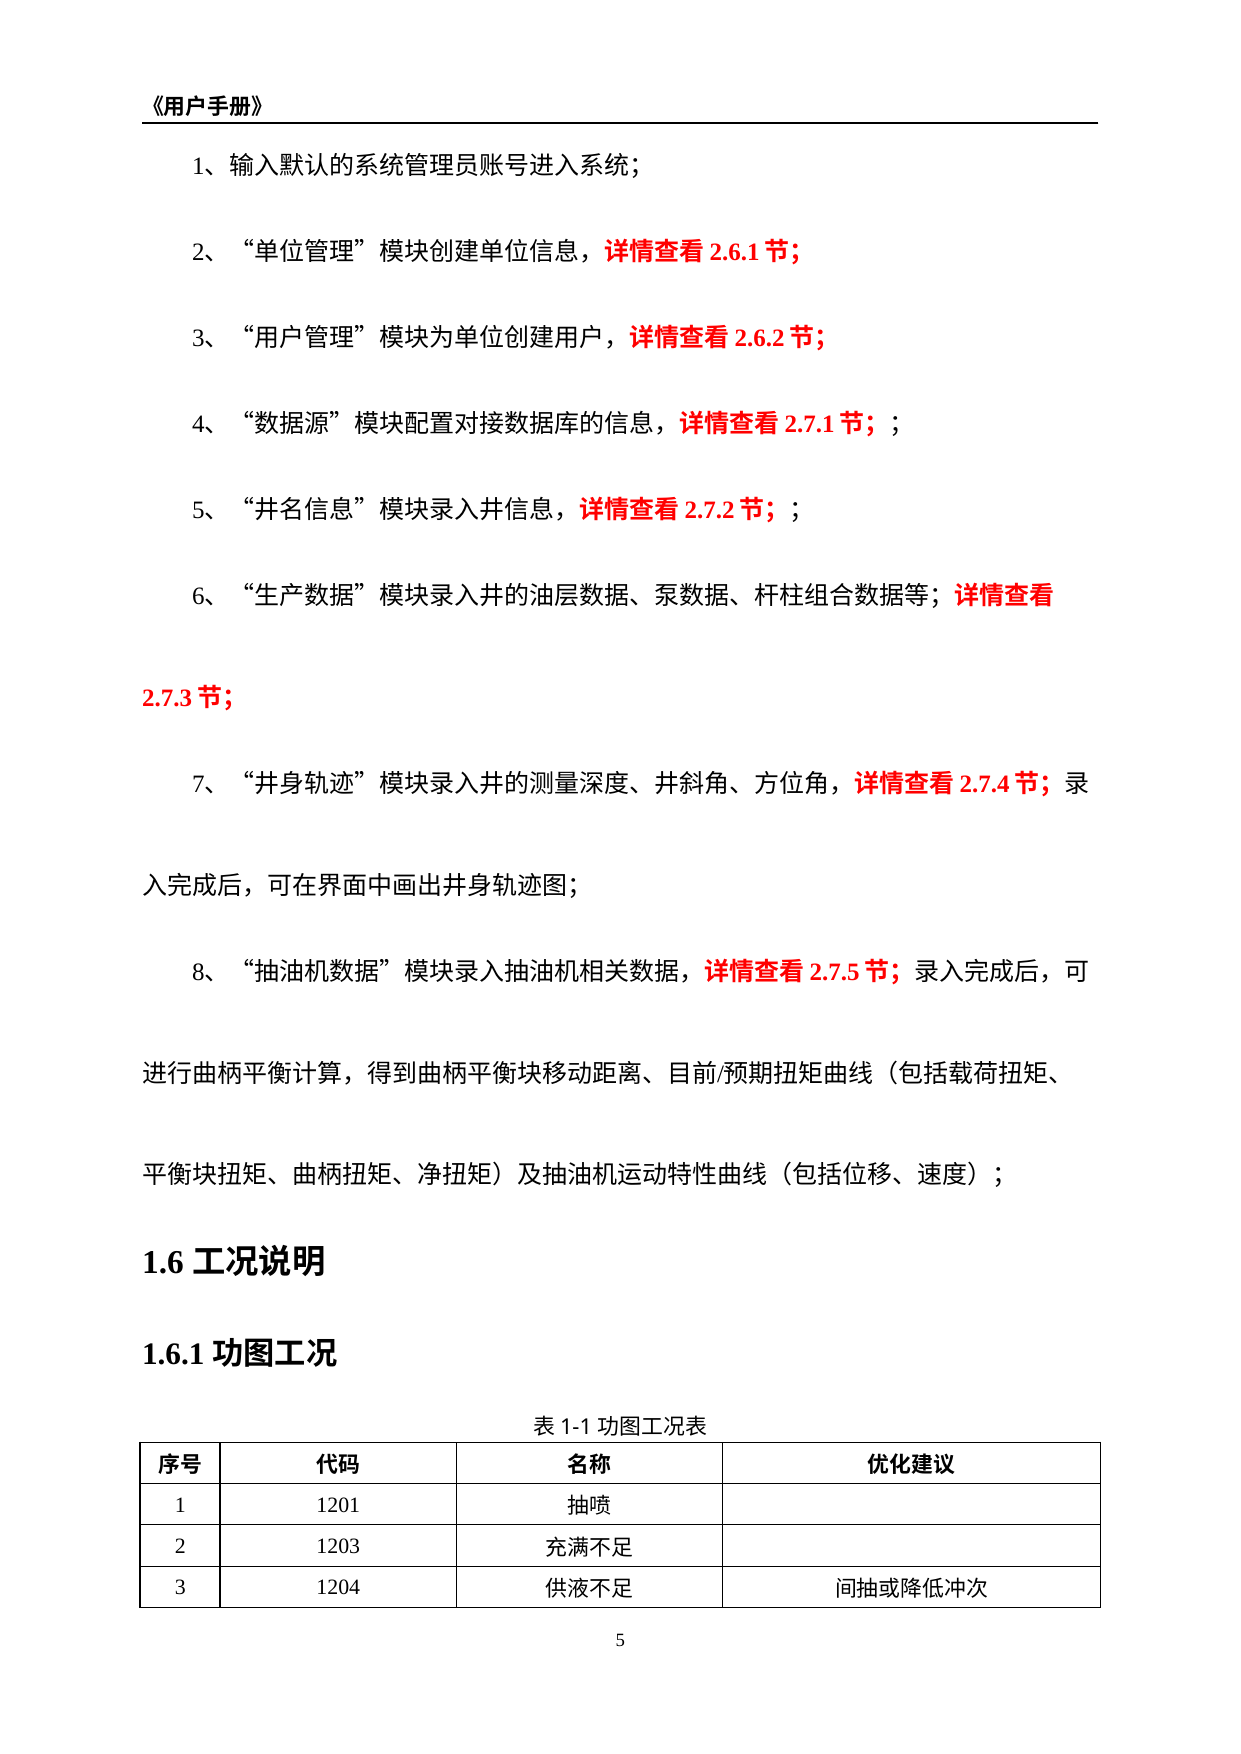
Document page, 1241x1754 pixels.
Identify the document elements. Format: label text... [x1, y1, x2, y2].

text 表1-1 功图工况表 [142, 1408, 1098, 1442]
subtitle 1.6.1 功图工况 [142, 1317, 1098, 1385]
table_cell 充满不足 [457, 1525, 722, 1566]
text 3、“用户管理”模块为单位创建用户，详情查看2.6.2节； [142, 301, 1098, 369]
text 1、输入默认的系统管理员账号进入系统； [142, 129, 1098, 197]
text 2、“单位管理”模块创建单位信息，详情查看2.6.1节； [142, 215, 1098, 283]
table_cell 供液不足 [457, 1567, 722, 1607]
table_cell 1 [141, 1484, 219, 1524]
table_cell 抽喷 [457, 1484, 722, 1524]
text 4、“数据源”模块配置对接数据库的信息，详情查看2.7.1节；； [142, 387, 1098, 455]
table_cell 2 [141, 1525, 219, 1566]
table_cell [723, 1525, 1100, 1566]
text 5、“井名信息”模块录入井信息，详情查看2.7.2节；； [142, 473, 1098, 541]
text 7、“井身轨迹”模块录入井的测量深度、井斜角、方位角，详情查看2.7.4节；录入完成后，可在界面中画出井身轨迹图； [142, 747, 1098, 917]
table_cell 3 [141, 1567, 219, 1607]
table_header 优化建议 [723, 1443, 1100, 1483]
table_cell 1203 [221, 1525, 456, 1566]
table_header 名称 [457, 1443, 722, 1483]
table_header 代码 [221, 1443, 456, 1483]
table_header 序号 [141, 1443, 219, 1483]
table_cell 1204 [221, 1567, 456, 1607]
table_cell [723, 1484, 1100, 1524]
subtitle 1.6 工况说明 [142, 1225, 1098, 1293]
text 8、“抽油机数据”模块录入抽油机相关数据，详情查看2.7.5节；录入完成后，可进行曲柄平衡计算，得到曲柄平衡块移动距离、目前/预期扭矩曲线（包括载荷扭矩、平衡块扭矩、曲柄扭矩、净扭矩）及抽油机运动特性曲线（包括位移、速度）； [142, 935, 1098, 1207]
table_cell 1201 [221, 1484, 456, 1524]
text 6、“生产数据”模块录入井的油层数据、泵数据、杆柱组合数据等；详情查看2.7.3节； [142, 559, 1098, 729]
table_cell 间抽或降低冲次 [723, 1567, 1100, 1607]
